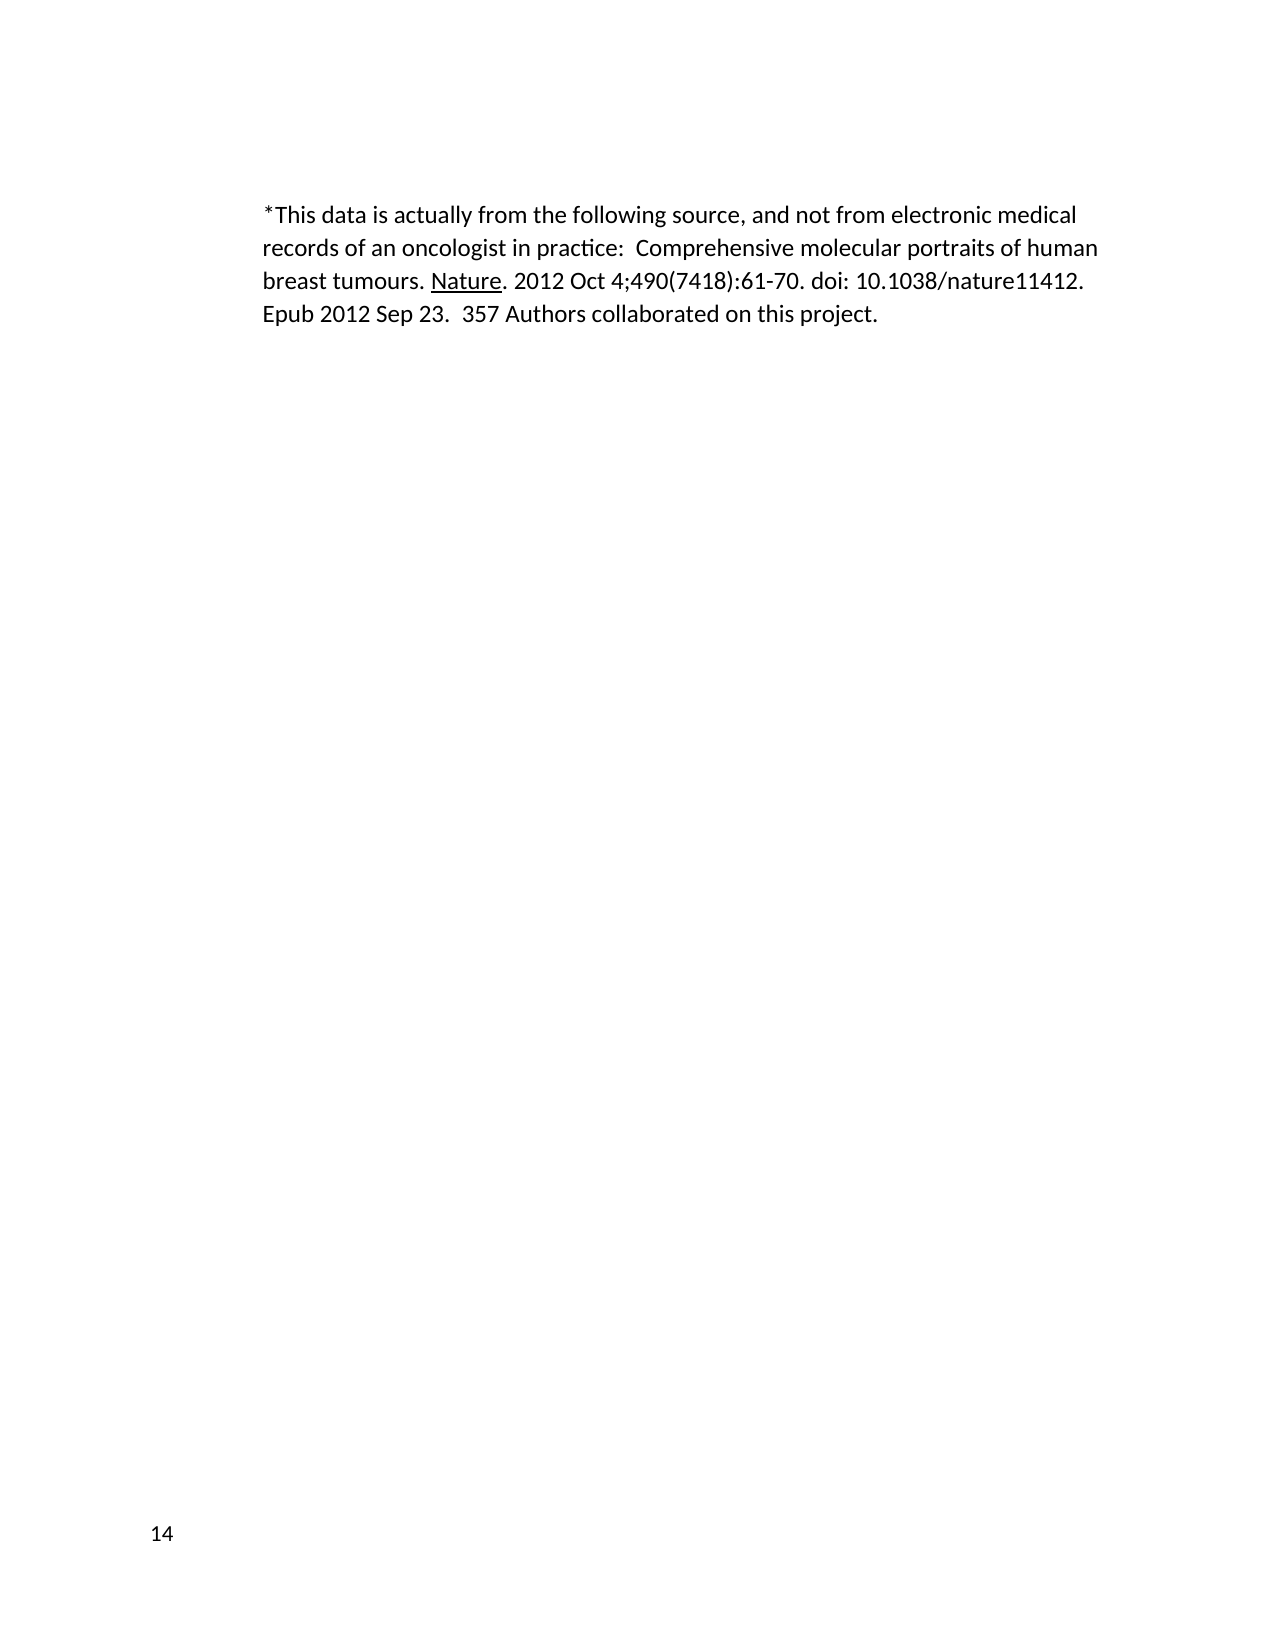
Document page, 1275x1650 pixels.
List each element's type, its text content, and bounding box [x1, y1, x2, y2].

list *This data is actually from the following source, and not from electronic medical records of an oncologist in practice: Comprehensive molecular portraits of human breast tumours. Nature. 2012 Oct 4;490(7418):61-70. doi: 10.1038/nature11412. Epub 2012 Sep 23. 357 Authors collaborated on this project. [262, 199, 1125, 329]
